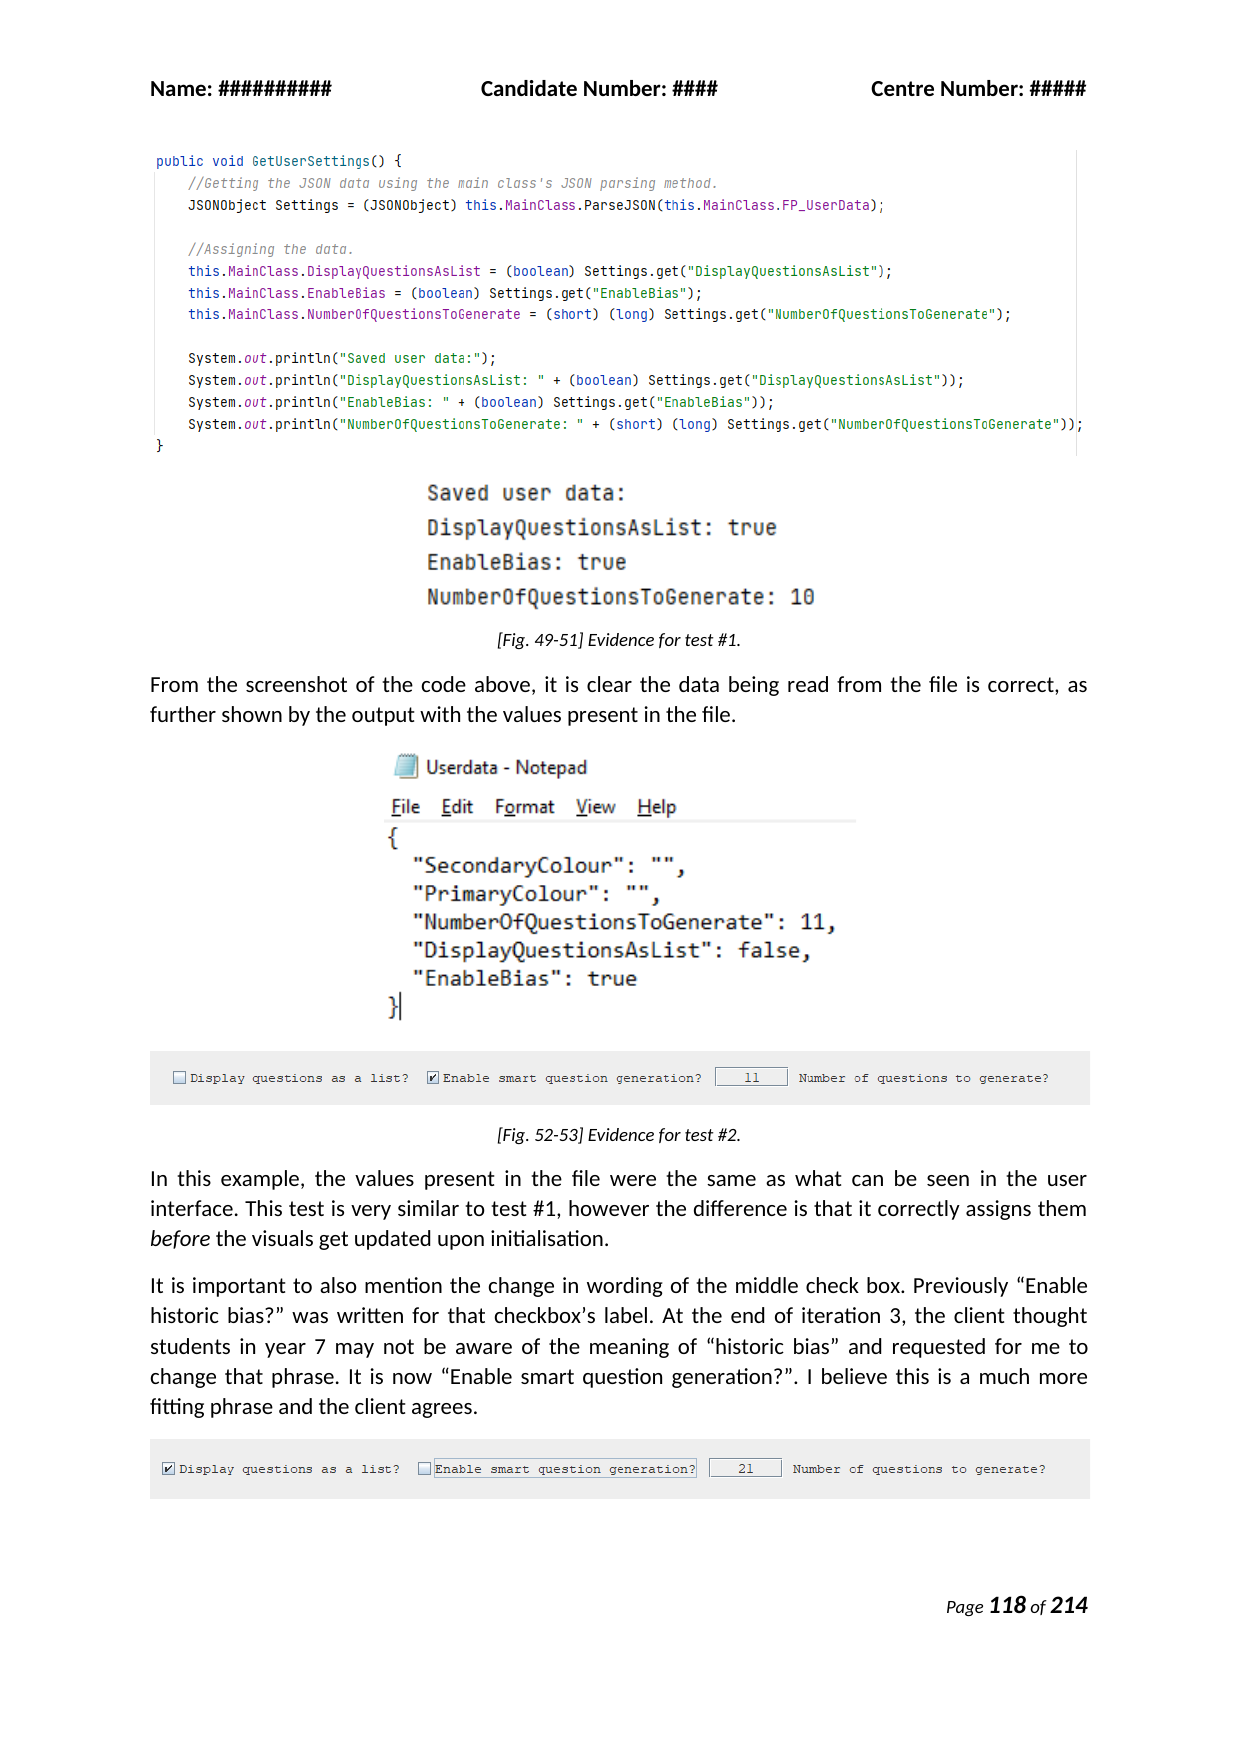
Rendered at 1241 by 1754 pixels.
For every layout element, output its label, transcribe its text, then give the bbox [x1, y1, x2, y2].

picture [150, 1051, 1091, 1105]
text It is important to also mention the change in wording of the middle check box. Previously “Enable historic bias?” was written for that checkbox’s label. At the end of iteration 3, the client thought students in year 7 may not be aware of the meaning of “historic bias” and requested for me to change that phrase. It is now “Enable smart question generation?”. I believe this is a much more fitting phrase and the client agrees. [150, 1271, 1090, 1420]
text From the screenshot of the code above, it is clear the data being read from the file is correct, as further shown by the output with the values present in the file. [150, 670, 1090, 728]
text In this example, the values present in the file were the same as what can be seen in the user interface. This test is very similar to test #1, however the difference is that it correctly assigns them before the visuals get updated upon initialisation. [150, 1164, 1090, 1252]
text [Fig. 49-51] Evidence for test #1. [150, 629, 1090, 652]
picture [150, 1439, 1091, 1499]
picture [150, 150, 1091, 456]
picture [384, 747, 857, 1033]
picture [413, 474, 828, 611]
text [Fig. 52-53] Evidence for test #2. [150, 1123, 1090, 1146]
